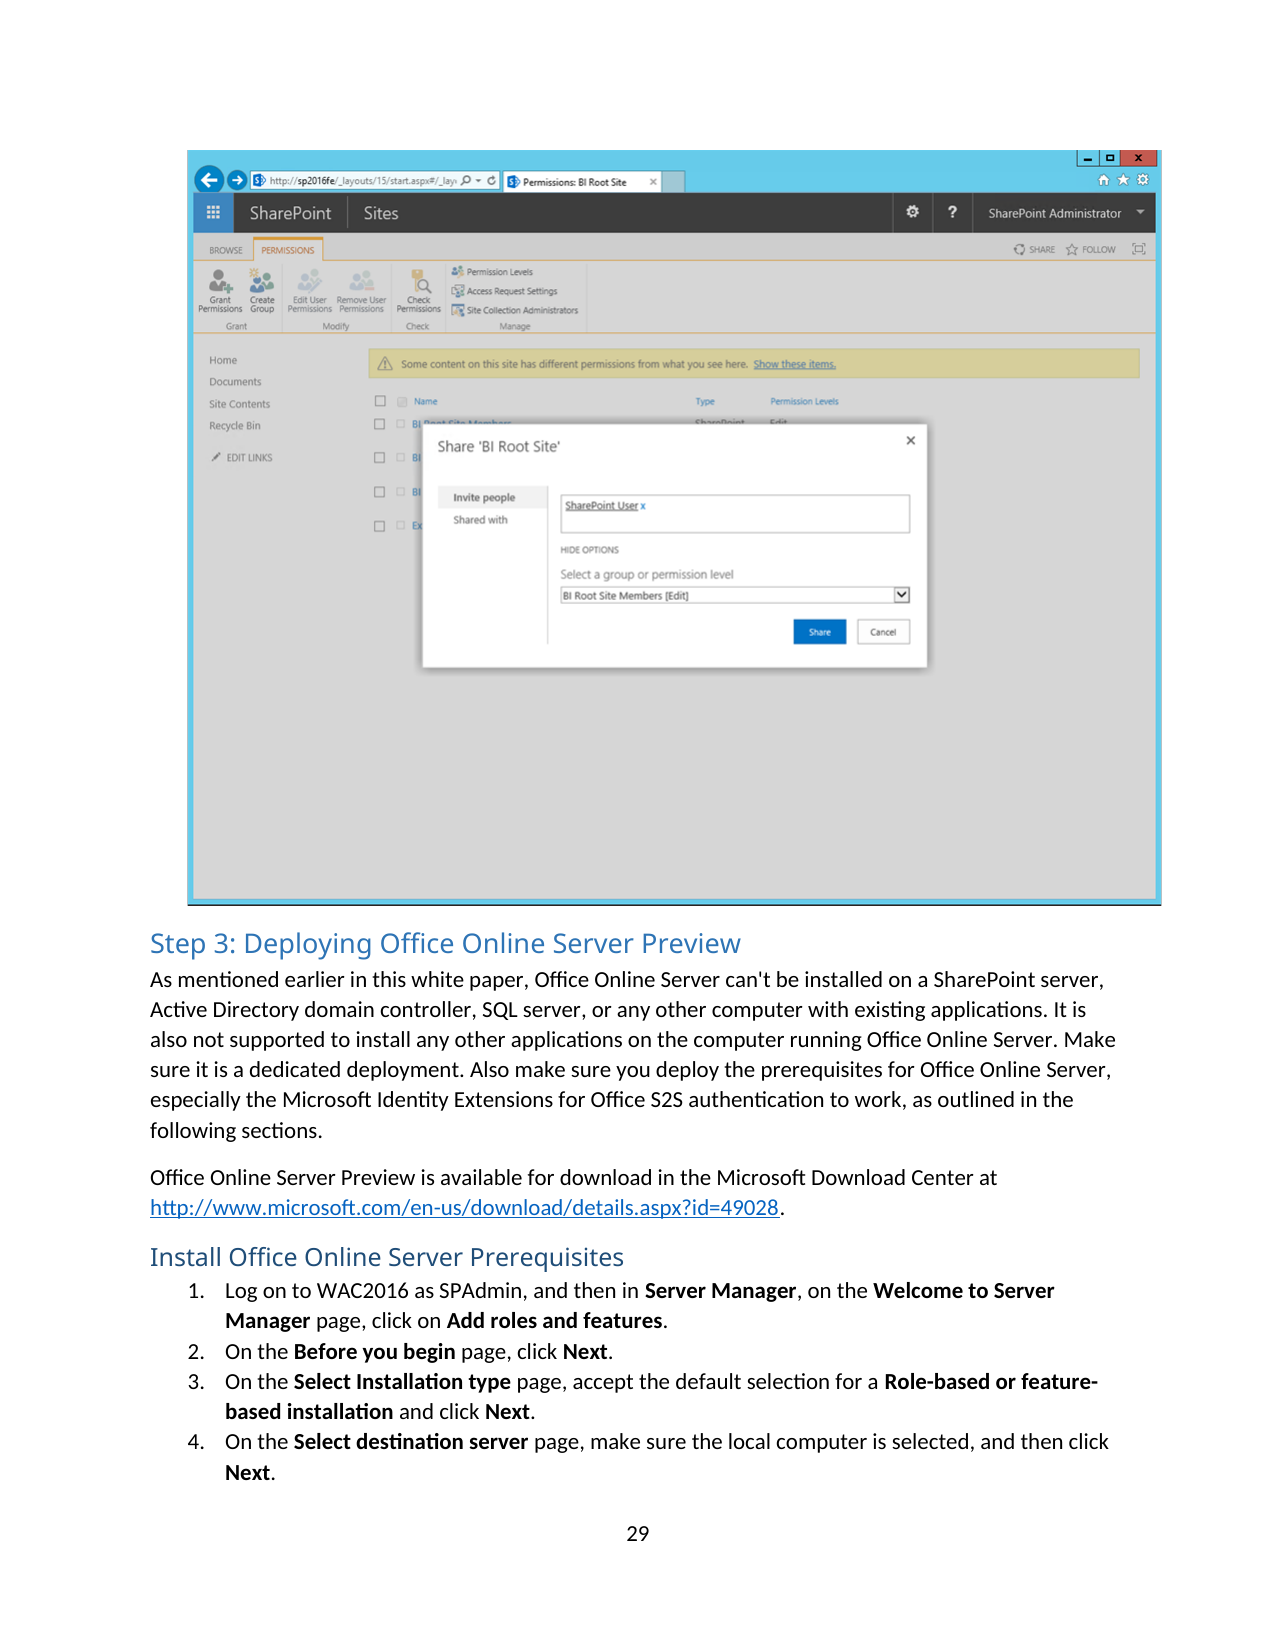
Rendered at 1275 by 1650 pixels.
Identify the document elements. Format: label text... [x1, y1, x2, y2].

text As mentioned earlier in this white paper, Office Online Server can't be installed on a SharePoint server, Active Directory domain controller, SQL server, or any other computer with existing applications. It is also not supported to install any other applications on the computer running Office Online Server. Make sure it is a dedicated deployment. Also make sure you deploy the prerequisites for Office Online Server, especially the Microsoft Identity Extensions for Office S2S authentication to work, as outlined in the following sections. [150, 965, 1125, 1144]
picture [187, 150, 1162, 906]
subtitle Install Office Online Server Prerequisites [150, 1240, 1125, 1274]
subtitle Step 3: Deploying Office Online Server Preview [150, 925, 1125, 962]
list On the Before you begin page, click Next. [187, 1337, 1125, 1365]
list On the Select Installation type page, accept the default selection for a Role-based or feature-based installation and click Next. [187, 1367, 1125, 1425]
list On the Select destination server page, make sure the local computer is selected, and then click Next. [187, 1427, 1125, 1486]
list Log on to WAC2016 as SPAdmin, and then in Server Manager, on the Welcome to Server Manager page, click on Add roles and features. [187, 1276, 1125, 1335]
text Office Online Server Preview is available for download in the Microsoft Download Center at http://www.microsoft.com/en-us/download/details.aspx?id=49028. [150, 1163, 1125, 1221]
